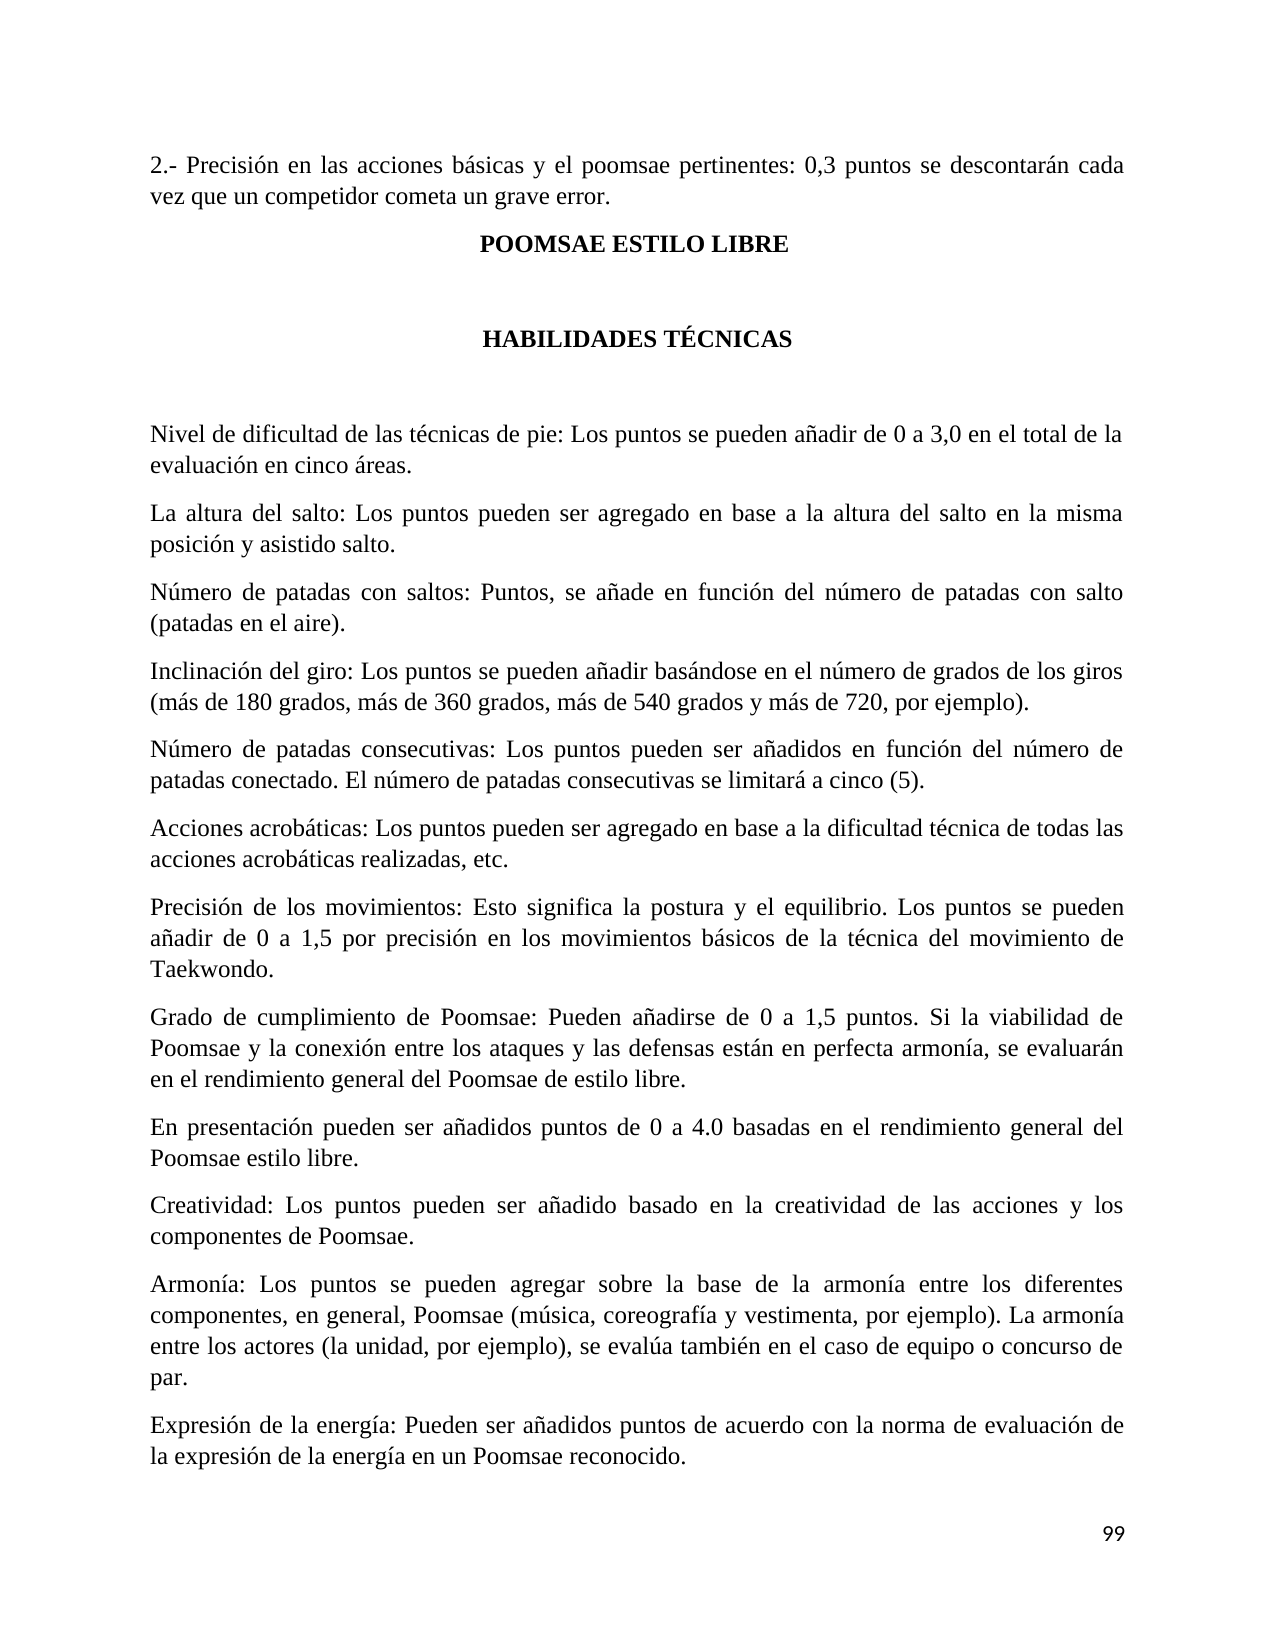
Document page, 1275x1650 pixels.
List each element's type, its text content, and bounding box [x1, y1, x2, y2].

text Inclinación del giro: Los puntos se pueden añadir basándose en el número de grados de los giros (más de 180 grados, más de 360 ​​grados, más de 540 grados y más de 720, por ejemplo). [150, 656, 1125, 716]
text Armonía: Los puntos se pueden agregar sobre la base de la armonía entre los diferentes componentes, en general, Poomsae (música, coreografía y vestimenta, por ejemplo). La armonía entre los actores (la unidad, por ejemplo), se evalúa también en el caso de equipo o concurso de par. [150, 1269, 1125, 1391]
text 2.- Precisión en las acciones básicas y el poomsae pertinentes: 0,3 puntos se descontarán cada vez que un competidor cometa un grave error. [150, 150, 1125, 210]
text Número de patadas consecutivas: Los puntos pueden ser añadidos en función del número de patadas conectado. El número de patadas consecutivas se limitará a cinco (5). [150, 734, 1125, 794]
text HABILIDADES TÉCNICAS [150, 324, 1125, 353]
text POOMSAE ESTILO LIBRE [150, 229, 1125, 257]
text Creatividad: Los puntos pueden ser añadido basado en la creatividad de las acciones y los componentes de Poomsae. [150, 1190, 1125, 1250]
text Precisión de los movimientos: Esto significa la postura y el equilibrio. Los puntos se pueden añadir de 0 a 1,5 por precisión en los movimientos básicos de la técnica del movimiento de Taekwondo. [150, 892, 1125, 983]
text Acciones acrobáticas: Los puntos pueden ser agregado en base a la dificultad técnica de todas las acciones acrobáticas realizadas, etc. [150, 813, 1125, 873]
text En presentación pueden ser añadidos puntos de 0 a 4.0 basadas en el rendimiento general del Poomsae estilo libre. [150, 1112, 1125, 1171]
text Nivel de dificultad de las técnicas de pie: Los puntos se pueden añadir de 0 a 3,0 en el total de la evaluación en cinco áreas. [150, 419, 1125, 479]
text Grado de cumplimiento de Poomsae: Pueden añadirse de 0 a 1,5 puntos. Si la viabilidad de Poomsae y la conexión entre los ataques y las defensas están en perfecta armonía, se evaluarán en el rendimiento general del Poomsae de estilo libre. [150, 1002, 1125, 1093]
text Expresión de la energía: Pueden ser añadidos puntos de acuerdo con la norma de evaluación de la expresión de la energía en un Poomsae reconocido. [150, 1410, 1125, 1470]
text Número de patadas con saltos: Puntos, se añade en función del número de patadas con salto (patadas en el aire). [150, 577, 1125, 637]
text La altura del salto: Los puntos pueden ser agregado en base a la altura del salto en la misma posición y asistido salto. [150, 498, 1125, 558]
